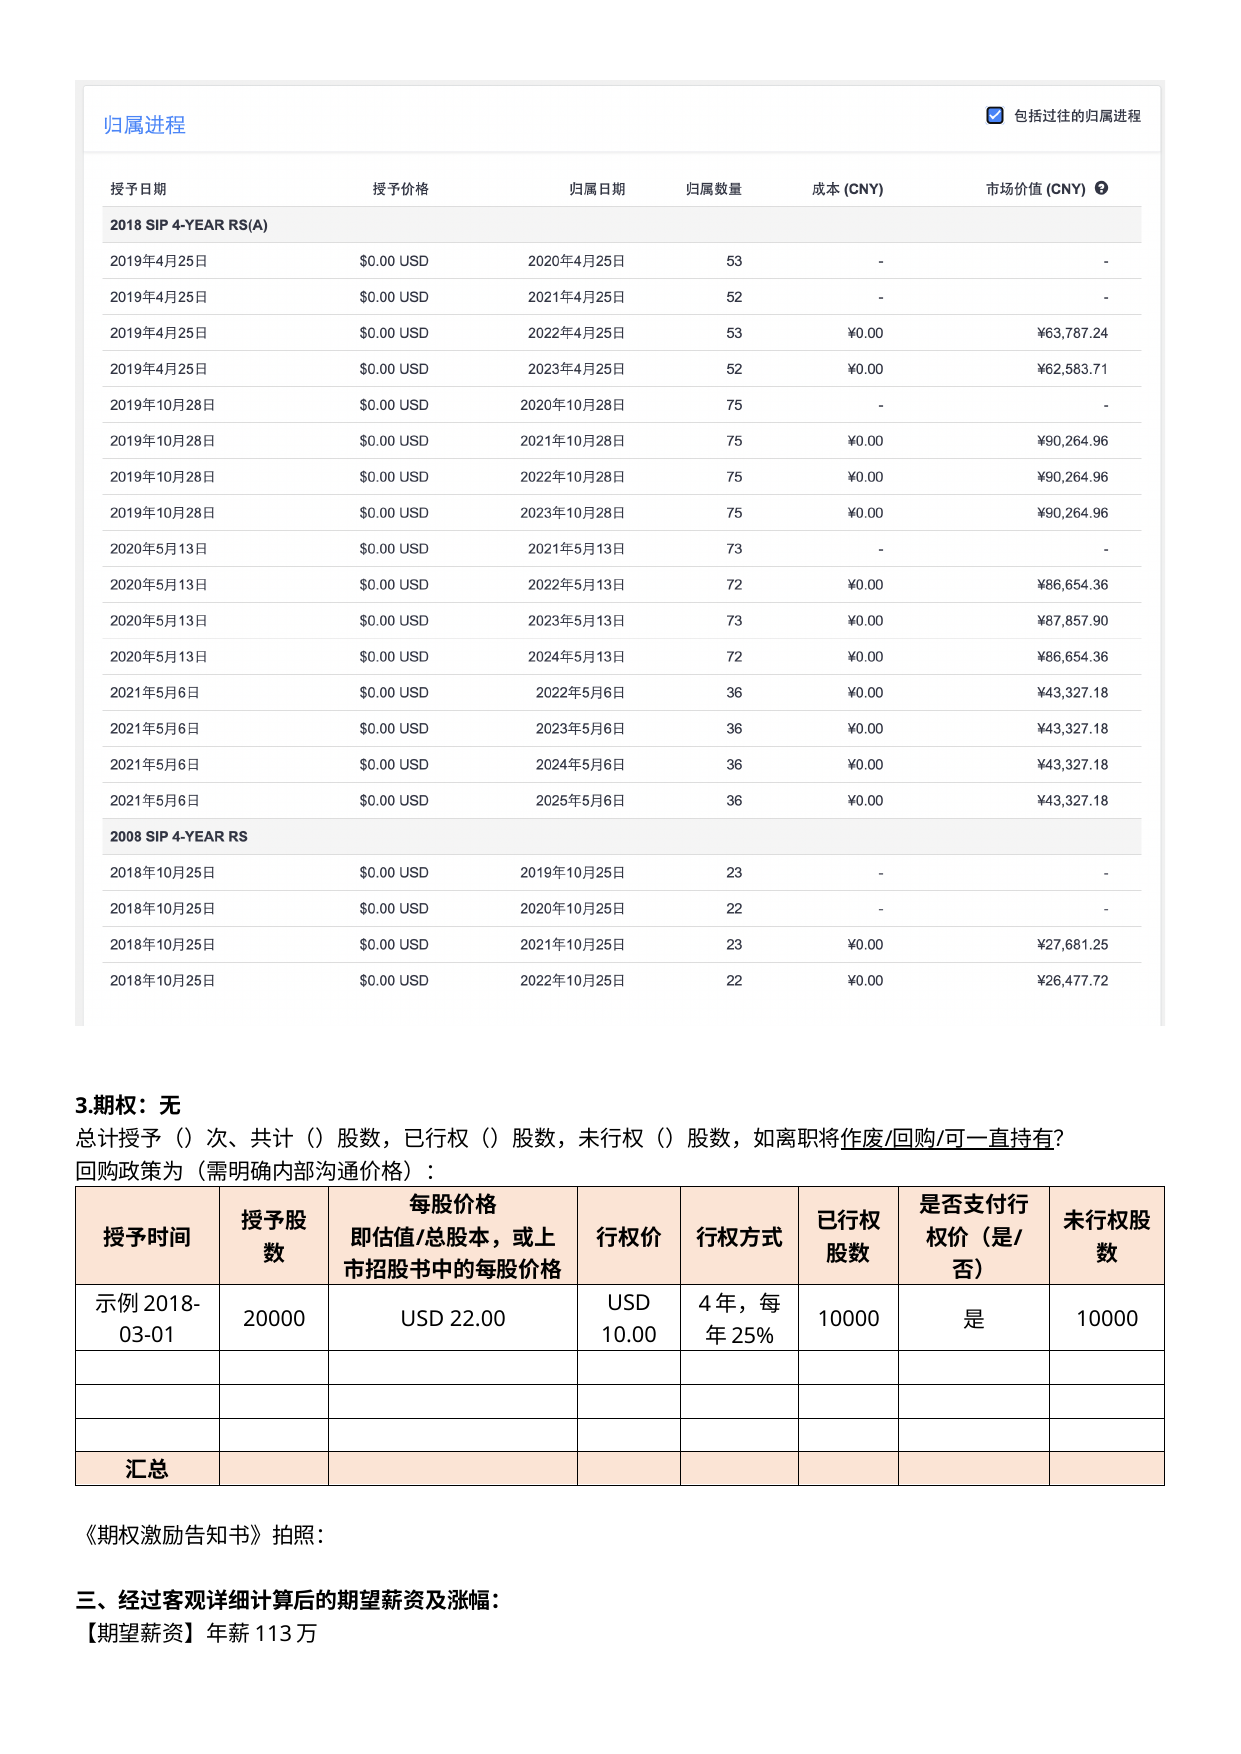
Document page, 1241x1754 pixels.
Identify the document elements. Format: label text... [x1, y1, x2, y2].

table_cell [220, 1452, 328, 1484]
table_cell [799, 1385, 898, 1417]
table_cell [681, 1452, 798, 1484]
table_cell [681, 1385, 798, 1417]
table_cell [1050, 1452, 1164, 1484]
table_cell [220, 1385, 328, 1417]
table_cell [578, 1385, 680, 1417]
table_header 已行权股数 [799, 1187, 898, 1284]
table_cell [76, 1385, 219, 1417]
table_cell [578, 1351, 680, 1384]
table_header 行权方式 [681, 1187, 798, 1284]
picture [75, 80, 1166, 1026]
table_cell [899, 1452, 1049, 1484]
table_cell [329, 1385, 577, 1417]
table_cell 10000 [799, 1285, 898, 1350]
table_cell [681, 1351, 798, 1384]
table_header 是否支付行权价（是/否） [899, 1187, 1049, 1284]
table_cell [329, 1419, 577, 1451]
table_cell 是 [899, 1285, 1049, 1350]
table_cell [899, 1351, 1049, 1384]
table_cell 4年，每年25% [681, 1285, 798, 1350]
table_cell 10000 [1050, 1285, 1164, 1350]
table_cell [1050, 1419, 1164, 1451]
table_cell [220, 1419, 328, 1451]
table_header 授予股数 [220, 1187, 328, 1284]
table_header 行权价 [578, 1187, 680, 1284]
text 3.期权：无 [75, 1088, 1165, 1121]
table_header 每股价格 即估值/总股本，或上市招股书中的每股价格 [329, 1187, 577, 1284]
text 【期望薪资】年薪113万 [75, 1616, 1165, 1648]
table_cell [1050, 1385, 1164, 1417]
table_cell [899, 1419, 1049, 1451]
table_cell [220, 1351, 328, 1384]
text 三、经过客观详细计算后的期望薪资及涨幅： [75, 1551, 1165, 1616]
table_cell [329, 1452, 577, 1484]
table_cell [1050, 1351, 1164, 1384]
table_cell 20000 [220, 1285, 328, 1350]
table_cell [76, 1419, 219, 1451]
table_cell USD 10.00 [578, 1285, 680, 1350]
table_cell [578, 1452, 680, 1484]
table_cell [76, 1351, 219, 1384]
table_cell 汇总 [76, 1452, 219, 1484]
table_cell USD 22.00 [329, 1285, 577, 1350]
text 回购政策为（需明确内部沟通价格）： [75, 1153, 1165, 1186]
text 《期权激励告知书》拍照： [75, 1518, 1165, 1551]
table_header 授予时间 [76, 1187, 219, 1284]
table_cell [799, 1419, 898, 1451]
table_cell [799, 1351, 898, 1384]
table_cell [578, 1419, 680, 1451]
table_cell [899, 1385, 1049, 1417]
text 总计授予（）次、共计（）股数，已行权（）股数，未行权（）股数，如离职将作废/回购/可一直持有？ [75, 1121, 1165, 1153]
table_cell 示例2018-03-01 [76, 1285, 219, 1350]
table_cell [681, 1419, 798, 1451]
table_header 未行权股数 [1050, 1187, 1164, 1284]
table_cell [799, 1452, 898, 1484]
table_cell [329, 1351, 577, 1384]
